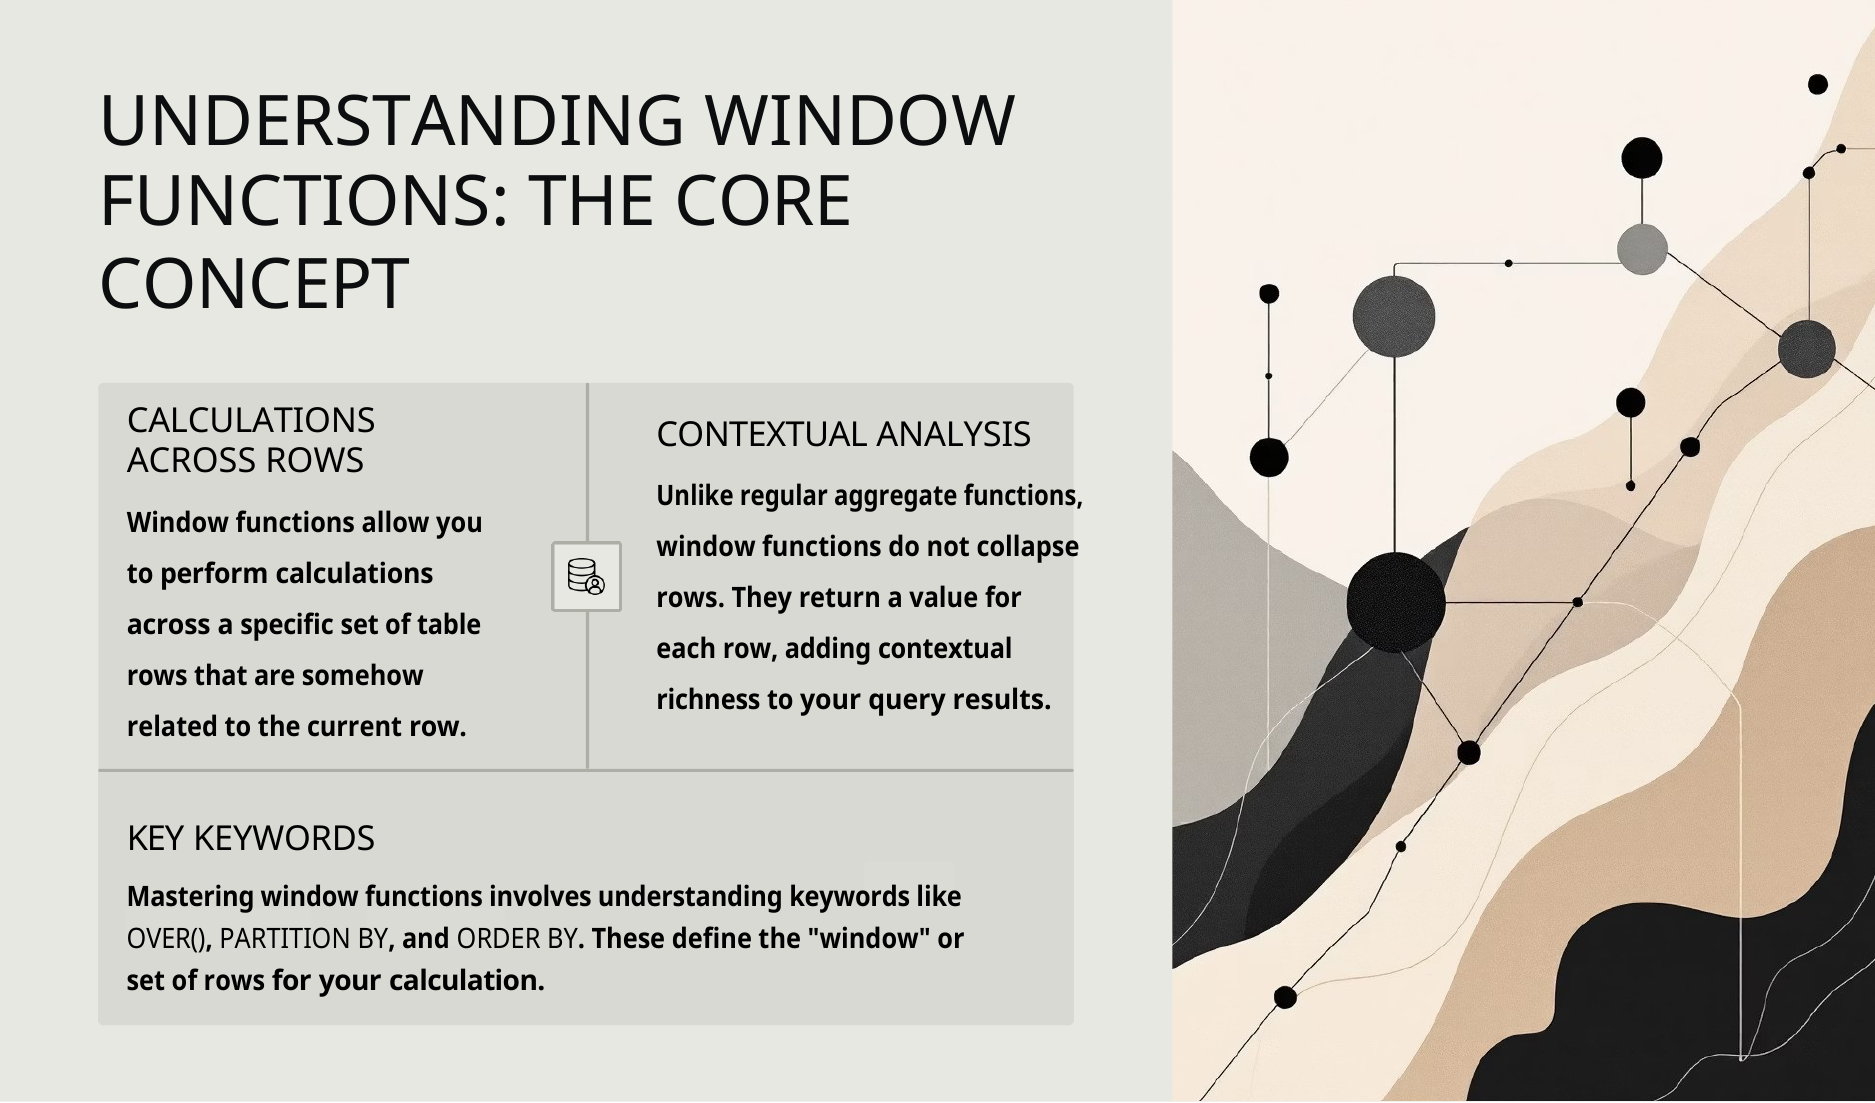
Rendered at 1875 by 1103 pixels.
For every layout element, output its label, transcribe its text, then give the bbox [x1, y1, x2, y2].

text Window functions allow you to perform calculations across a specific set of table rows that are somehow related to the current row. [127, 503, 502, 745]
subtitle CALCULATIONS ACROSS ROWS [127, 398, 502, 483]
text Unlike regular aggregate functions, window functions do not collapse rows. They return a value for each row, adding contextual richness to your query results. [656, 475, 1084, 717]
subtitle KEY KEYWORDS [127, 813, 1172, 860]
text Mastering window functions involves understanding keywords like OVER(), PARTITION BY, and ORDER BY. These define the "window" or set of rows for your calculation. [126, 877, 991, 999]
picture [551, 541, 622, 612]
subtitle UNDERSTANDING WINDOW FUNCTIONS: THE CORE CONCEPT [98, 78, 1058, 329]
subtitle CONTEXTUAL ANALYSIS [656, 413, 1084, 455]
picture [1172, 0, 1875, 1101]
